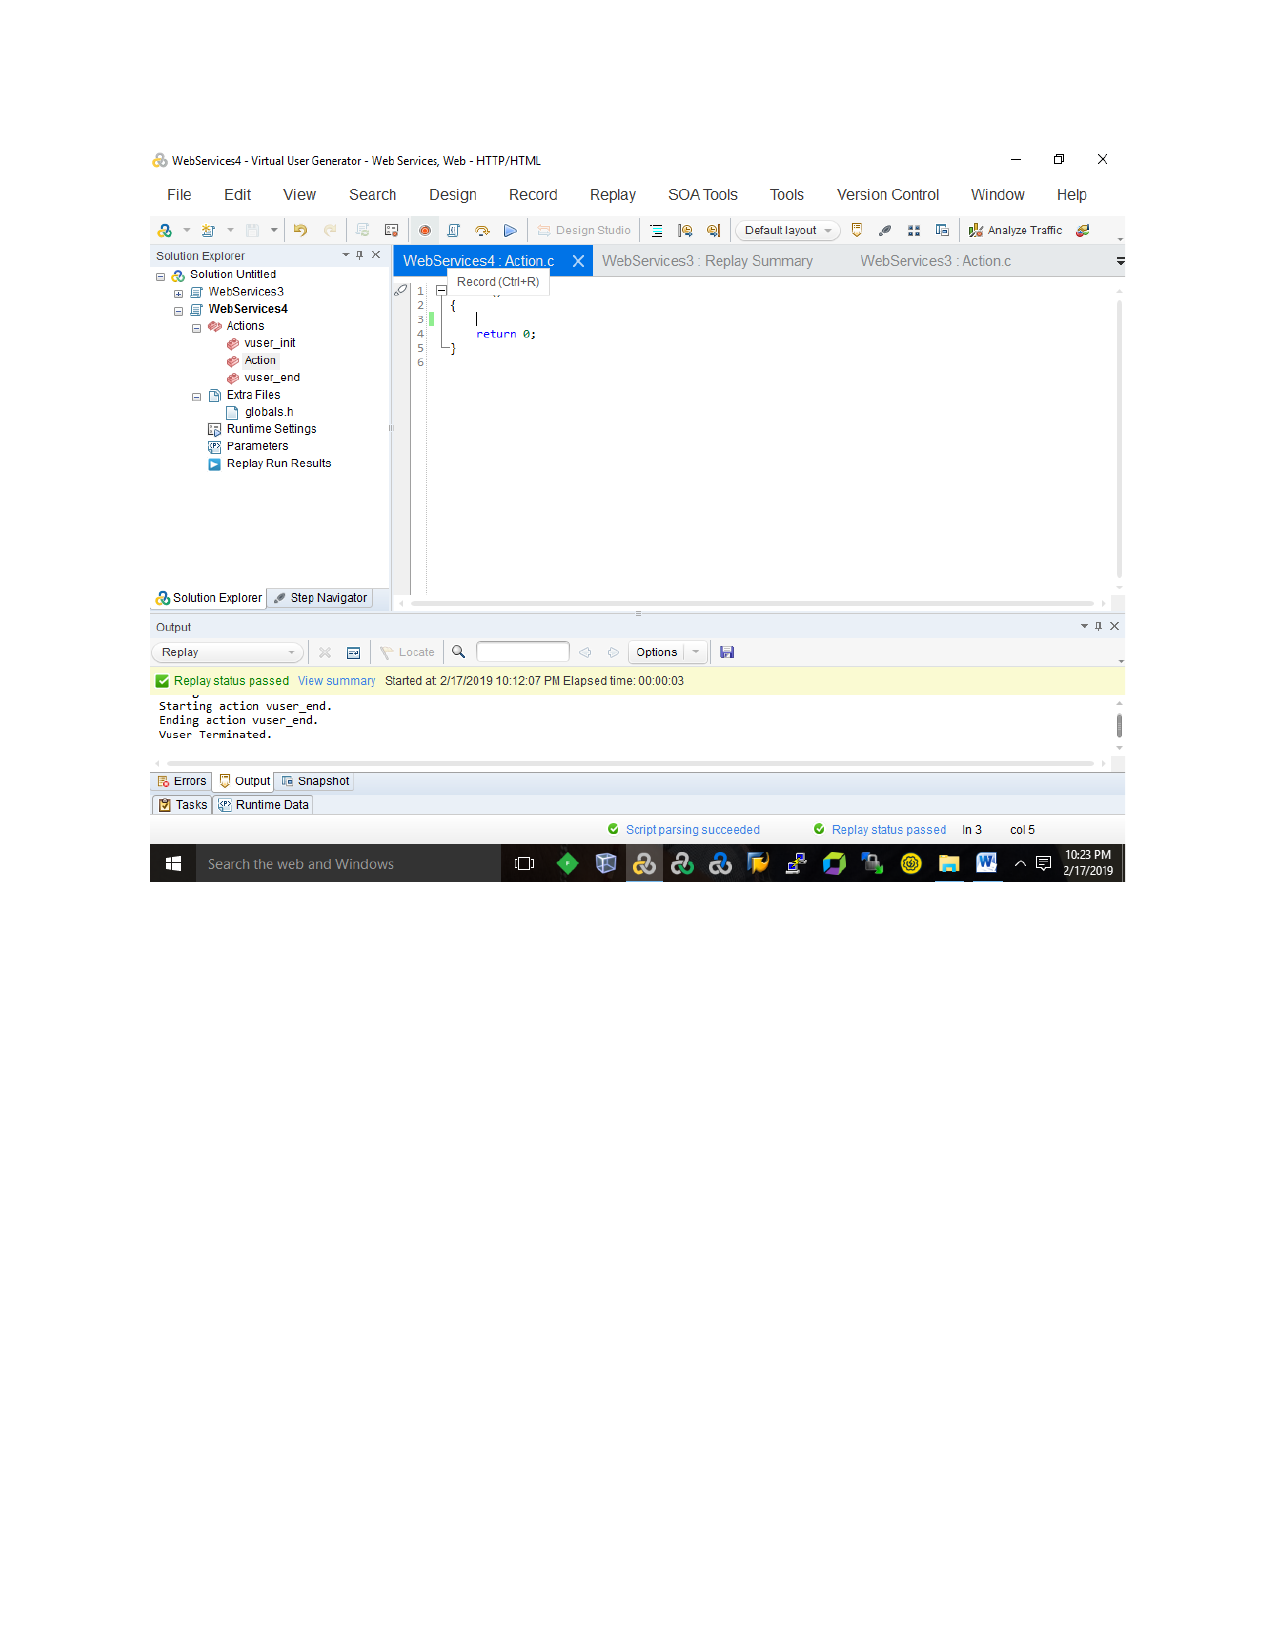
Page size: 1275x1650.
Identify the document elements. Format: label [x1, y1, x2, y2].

picture [150, 150, 1125, 882]
